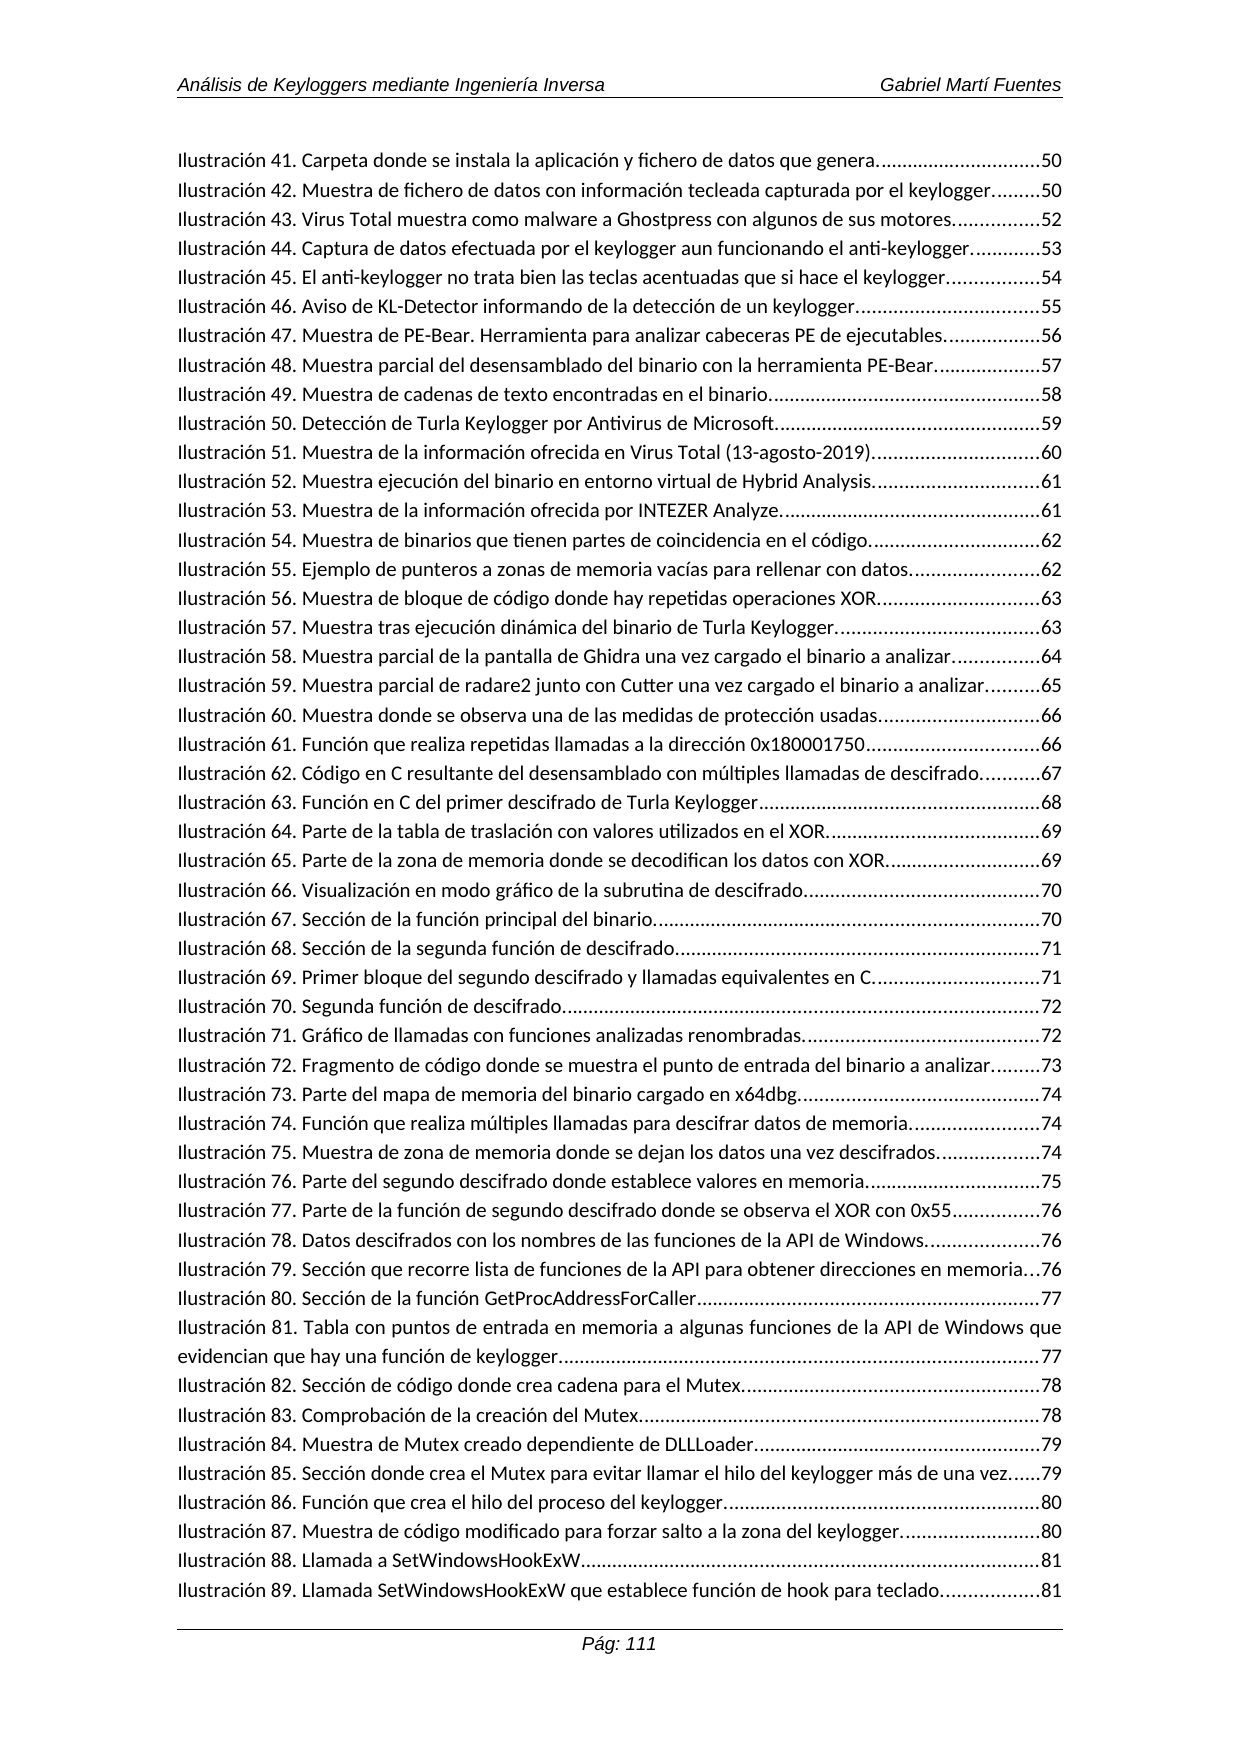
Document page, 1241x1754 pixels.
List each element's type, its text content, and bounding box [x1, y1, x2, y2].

text Ilustración 68. Sección de la segunda función de descifrado. 71 [177, 935, 1063, 961]
text Ilustración 45. El anti-keylogger no trata bien las teclas acentuadas que si hace el keylogger. 54 [177, 264, 1063, 290]
text Ilustración 73. Parte del mapa de memoria del binario cargado en x64dbg. 74 [177, 1081, 1063, 1106]
text Ilustración 44. Captura de datos efectuada por el keylogger aun funcionando el anti-keylogger. 53 [177, 235, 1063, 261]
text Ilustración 78. Datos descifrados con los nombres de las funciones de la API de Windows. 76 [177, 1227, 1063, 1252]
text Ilustración 74. Función que realiza múltiples llamadas para descifrar datos de memoria. 74 [177, 1110, 1063, 1136]
text Ilustración 83. Comprobación de la creación del Mutex. 78 [177, 1402, 1063, 1427]
text Ilustración 71. Gráfico de llamadas con funciones analizadas renombradas. 72 [177, 1023, 1063, 1048]
text Ilustración 80. Sección de la función GetProcAddressForCaller 77 [177, 1285, 1063, 1311]
text Ilustración 88. Llamada a SetWindowsHookExW 81 [177, 1548, 1063, 1573]
text Ilustración 51. Muestra de la información ofrecida en Virus Total (13-agosto-2019). 60 [177, 439, 1063, 465]
text Ilustración 87. Muestra de código modificado para forzar salto a la zona del keylogger. 80 [177, 1518, 1063, 1544]
text Ilustración 82. Sección de código donde crea cadena para el Mutex. 78 [177, 1373, 1063, 1398]
text Ilustración 62. Código en C resultante del desensamblado con múltiples llamadas de descifrado. 67 [177, 760, 1063, 786]
text Ilustración 79. Sección que recorre lista de funciones de la API para obtener direcciones en memoria. 76 [177, 1256, 1063, 1281]
text Ilustración 89. Llamada SetWindowsHookExW que establece función de hook para teclado. 81 [177, 1577, 1063, 1602]
text Ilustración 61. Función que realiza repetidas llamadas a la dirección 0x180001750 66 [177, 731, 1063, 756]
text Ilustración 81. Tabla con puntos de entrada en memoria a algunas funciones de la API de Windows que evidencian que hay una función de keylogger. 77 [177, 1314, 1063, 1369]
text Ilustración 50. Detección de Turla Keylogger por Antivirus de Microsoft. 59 [177, 410, 1063, 436]
text Ilustración 58. Muestra parcial de la pantalla de Ghidra una vez cargado el binario a analizar. 64 [177, 643, 1063, 669]
text Ilustración 55. Ejemplo de punteros a zonas de memoria vacías para rellenar con datos. 62 [177, 556, 1063, 581]
text Ilustración 70. Segunda función de descifrado. 72 [177, 993, 1063, 1019]
text Ilustración 76. Parte del segundo descifrado donde establece valores en memoria. 75 [177, 1168, 1063, 1194]
text Ilustración 52. Muestra ejecución del binario en entorno virtual de Hybrid Analysis. 61 [177, 468, 1063, 494]
text Ilustración 47. Muestra de PE-Bear. Herramienta para analizar cabeceras PE de ejecutables. 56 [177, 323, 1063, 348]
text Ilustración 43. Virus Total muestra como malware a Ghostpress con algunos de sus motores. 52 [177, 206, 1063, 231]
text Ilustración 60. Muestra donde se observa una de las medidas de protección usadas. 66 [177, 702, 1063, 727]
text Ilustración 41. Carpeta donde se instala la aplicación y fichero de datos que genera. 50 [177, 148, 1063, 173]
text Ilustración 57. Muestra tras ejecución dinámica del binario de Turla Keylogger. 63 [177, 614, 1063, 640]
text Ilustración 85. Sección donde crea el Mutex para evitar llamar el hilo del keylogger más de una vez. 79 [177, 1460, 1063, 1486]
text Ilustración 64. Parte de la tabla de traslación con valores utilizados en el XOR. 69 [177, 818, 1063, 844]
text Ilustración 84. Muestra de Mutex creado dependiente de DLLLoader. 79 [177, 1431, 1063, 1456]
text Ilustración 75. Muestra de zona de memoria donde se dejan los datos una vez descifrados. 74 [177, 1139, 1063, 1165]
text Ilustración 42. Muestra de fichero de datos con información tecleada capturada por el keylogger. 50 [177, 177, 1063, 202]
text Ilustración 67. Sección de la función principal del binario. 70 [177, 906, 1063, 931]
text Ilustración 46. Aviso de KL-Detector informando de la detección de un keylogger. 55 [177, 293, 1063, 319]
text Ilustración 66. Visualización en modo gráfico de la subrutina de descifrado. 70 [177, 877, 1063, 902]
text Ilustración 63. Función en C del primer descifrado de Turla Keylogger 68 [177, 789, 1063, 815]
text Ilustración 77. Parte de la función de segundo descifrado donde se observa el XOR con 0x55 76 [177, 1198, 1063, 1223]
text Ilustración 48. Muestra parcial del desensamblado del binario con la herramienta PE-Bear. 57 [177, 352, 1063, 377]
text Ilustración 59. Muestra parcial de radare2 junto con Cutter una vez cargado el binario a analizar. 65 [177, 673, 1063, 698]
text Ilustración 65. Parte de la zona de memoria donde se decodifican los datos con XOR. 69 [177, 848, 1063, 873]
text Ilustración 86. Función que crea el hilo del proceso del keylogger. 80 [177, 1489, 1063, 1515]
text Ilustración 69. Primer bloque del segundo descifrado y llamadas equivalentes en C. 71 [177, 964, 1063, 990]
text Ilustración 53. Muestra de la información ofrecida por INTEZER Analyze. 61 [177, 498, 1063, 523]
text Ilustración 56. Muestra de bloque de código donde hay repetidas operaciones XOR. 63 [177, 585, 1063, 611]
text Ilustración 72. Fragmento de código donde se muestra el punto de entrada del binario a analizar. 73 [177, 1052, 1063, 1077]
text Ilustración 49. Muestra de cadenas de texto encontradas en el binario. 58 [177, 381, 1063, 406]
text Ilustración 54. Muestra de binarios que tienen partes de coincidencia en el código. 62 [177, 527, 1063, 552]
